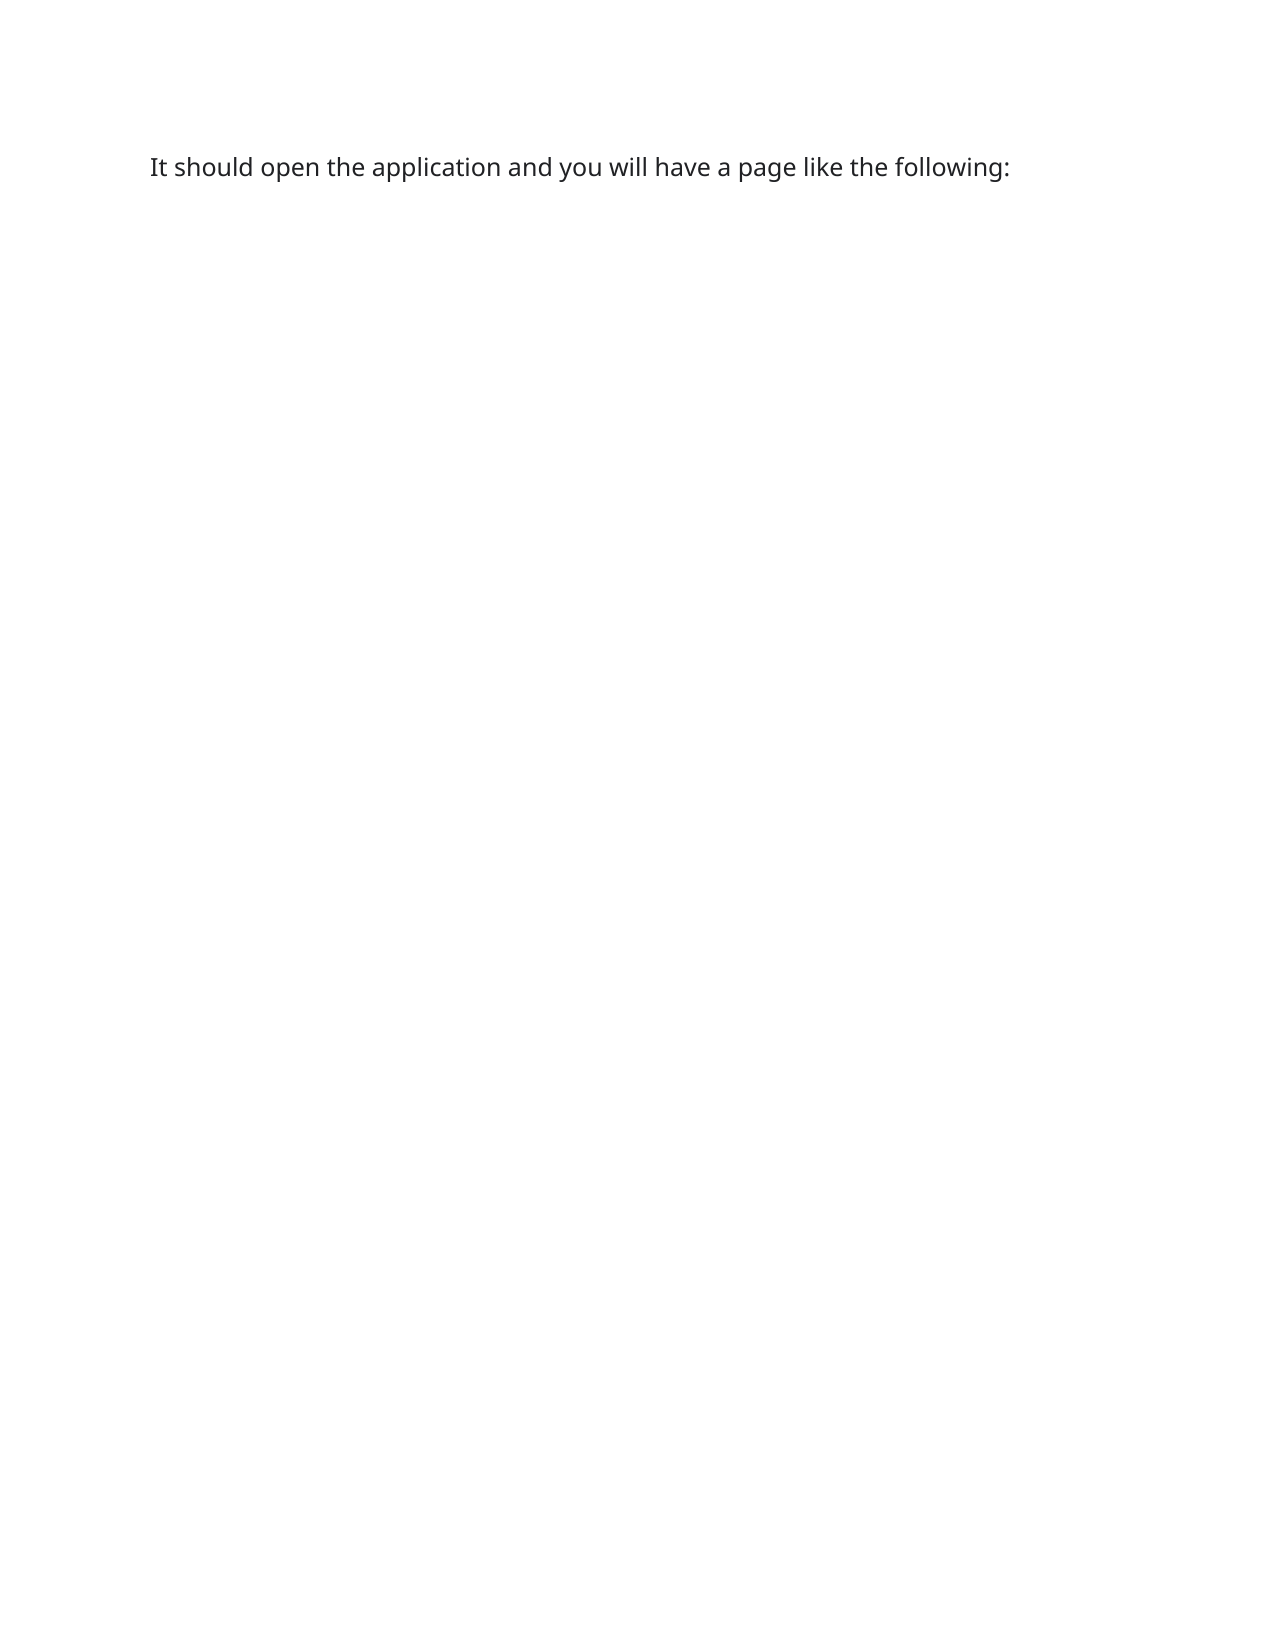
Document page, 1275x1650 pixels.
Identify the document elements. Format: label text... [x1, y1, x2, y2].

text It should open the application and you will have a page like the following: [150, 150, 1125, 184]
